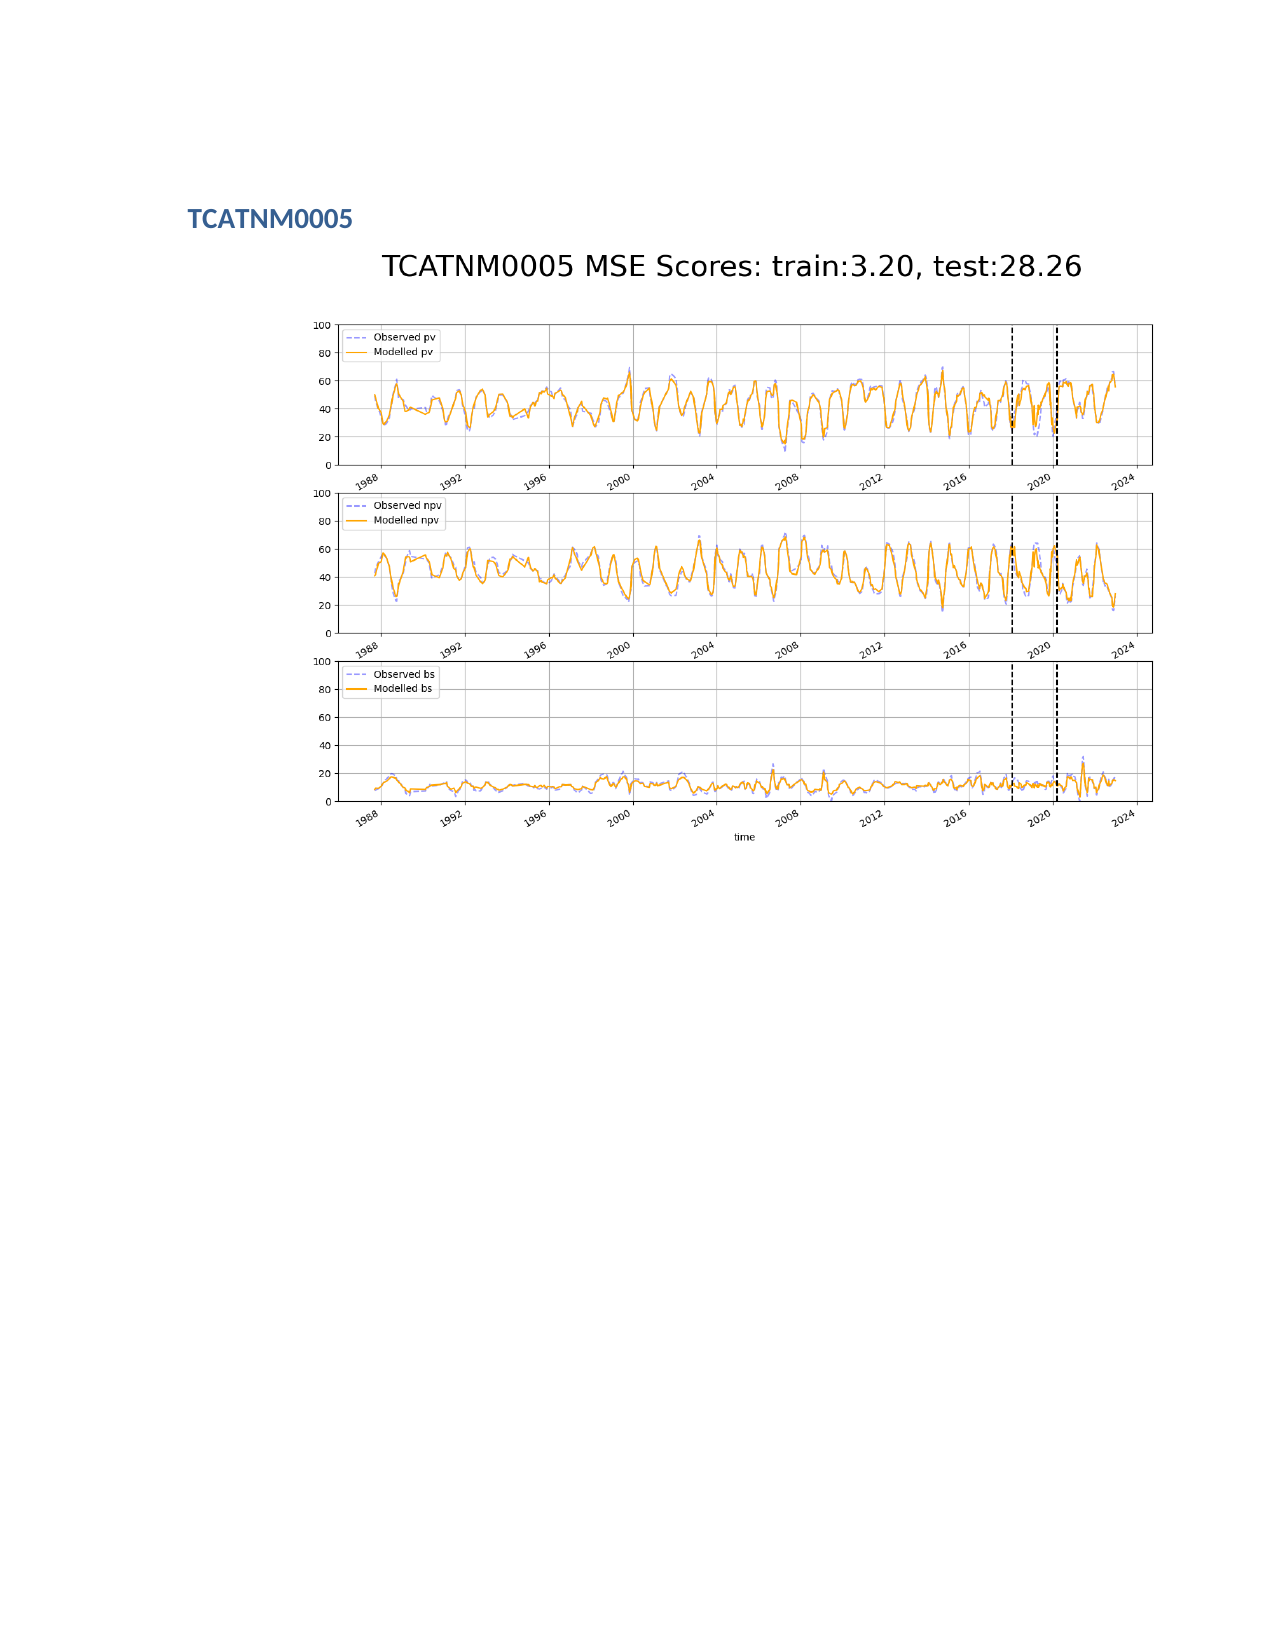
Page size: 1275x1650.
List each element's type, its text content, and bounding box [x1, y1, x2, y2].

picture [206, 241, 1257, 941]
subtitle TCATNM0005 [187, 200, 1087, 236]
